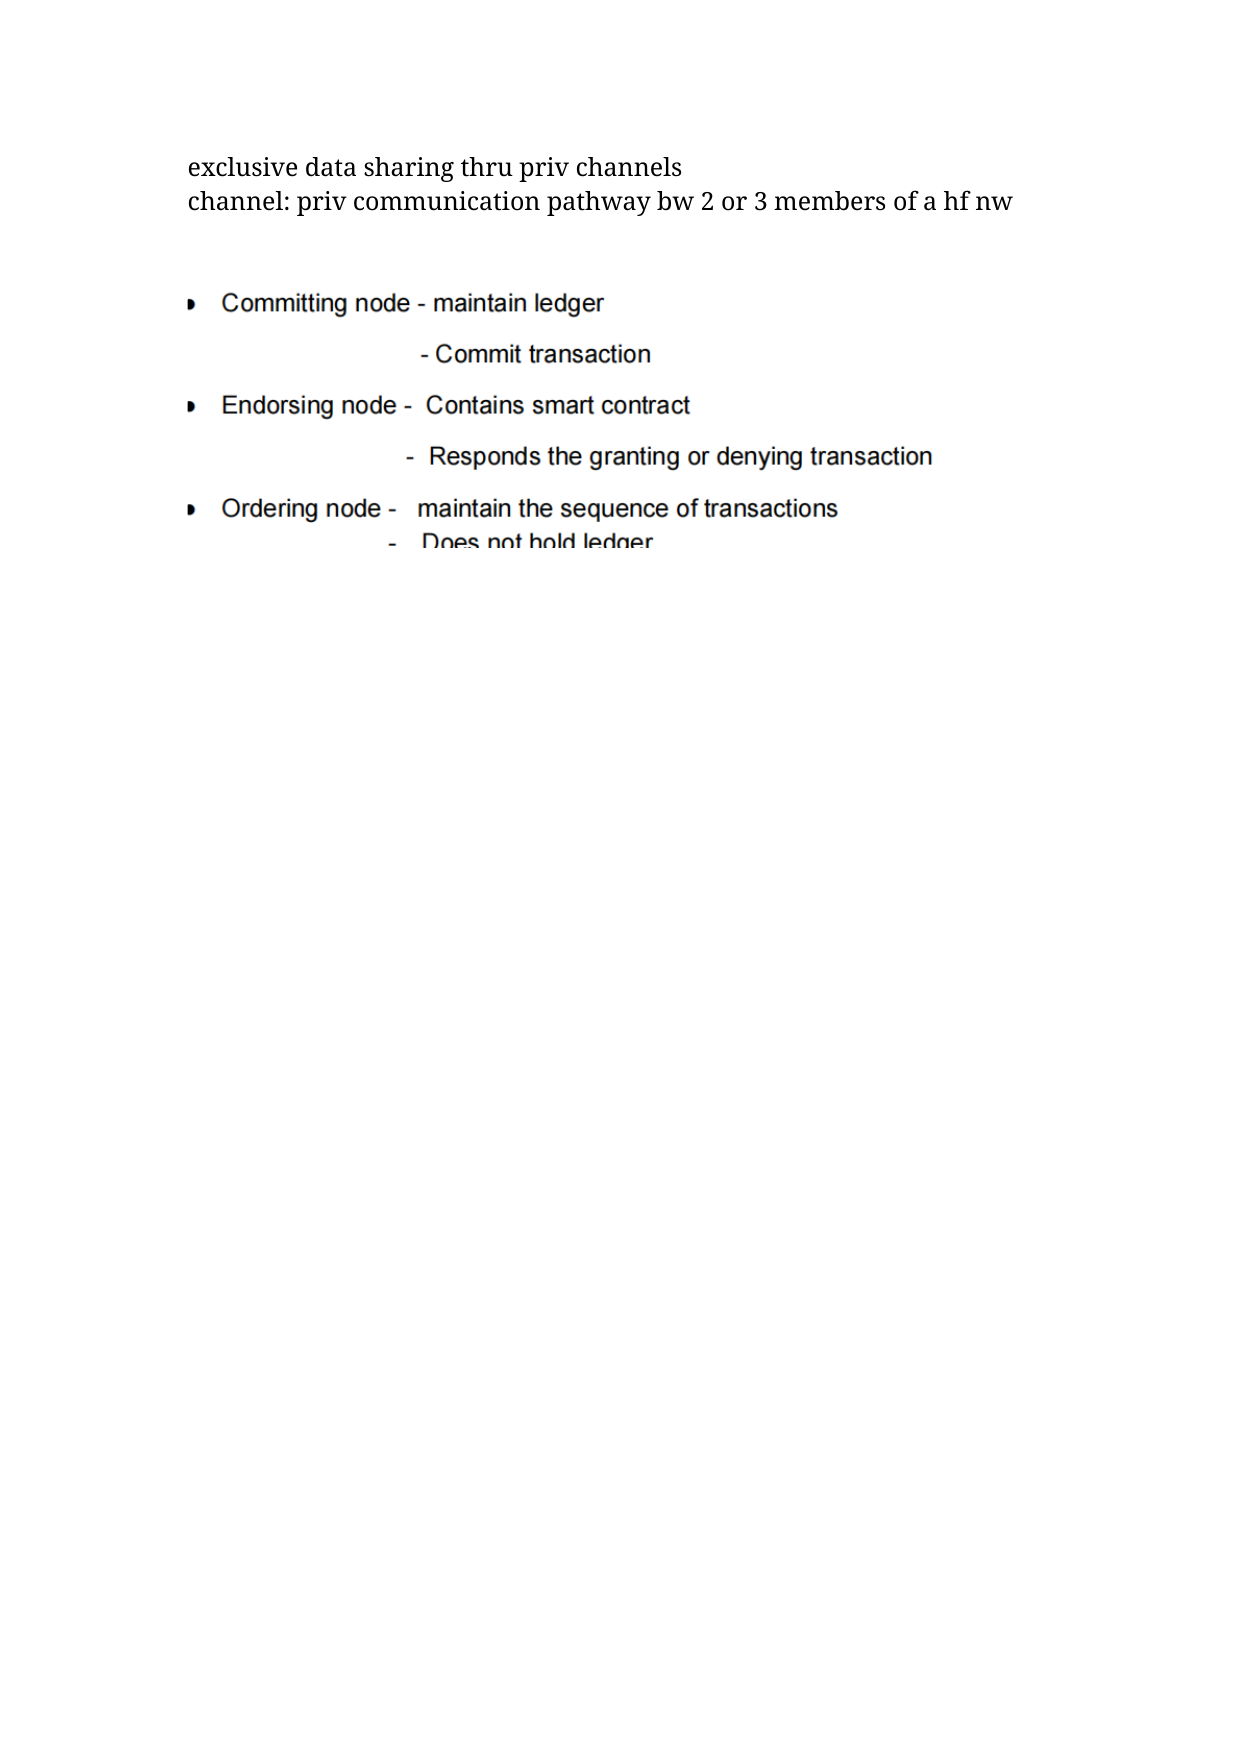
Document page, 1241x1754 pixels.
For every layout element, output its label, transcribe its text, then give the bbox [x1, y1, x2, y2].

text channel: priv communication pathway bw 2 or 3 members of a hf nw [187, 184, 1053, 218]
picture [187, 252, 949, 548]
text exclusive data sharing thru priv channels [187, 150, 1053, 184]
